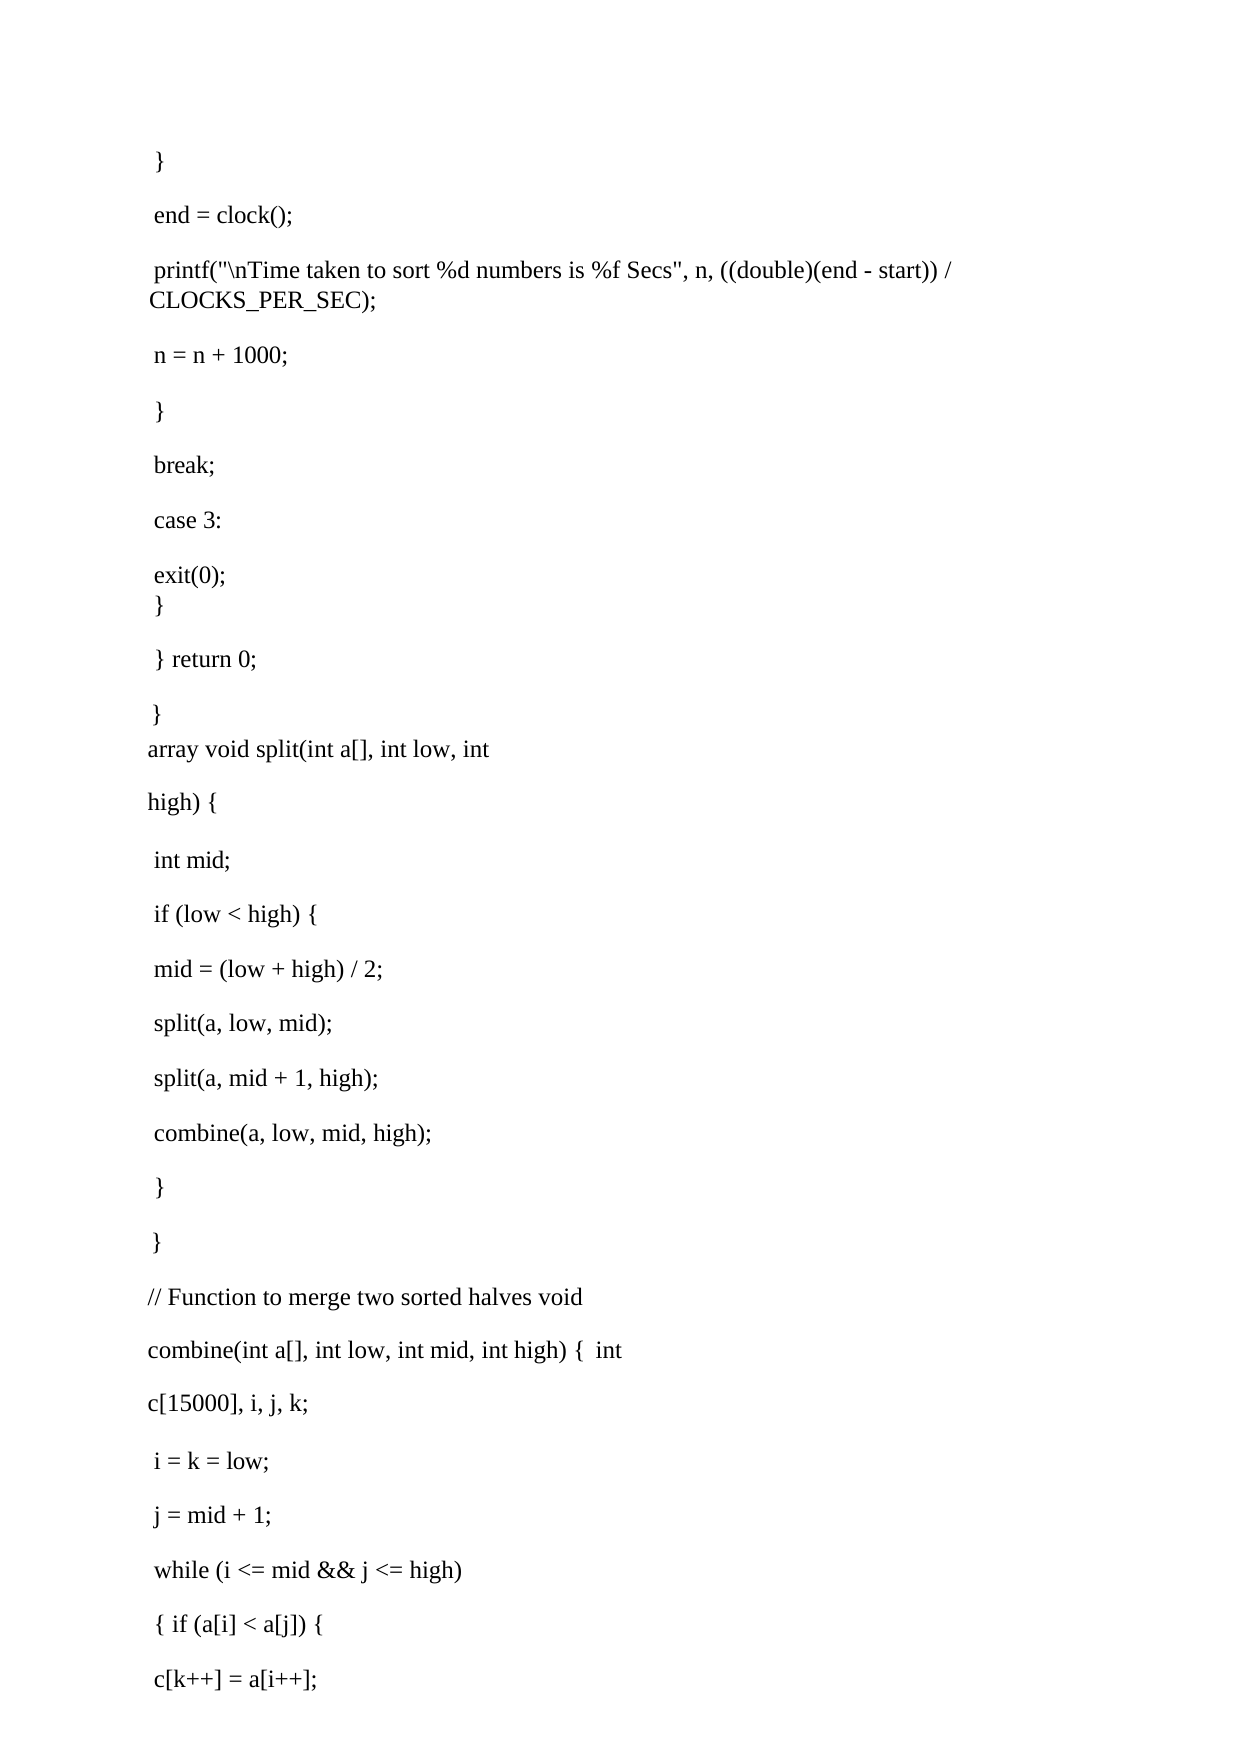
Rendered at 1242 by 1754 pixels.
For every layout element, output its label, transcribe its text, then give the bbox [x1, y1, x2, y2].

text } [153, 590, 1124, 618]
text } [154, 1172, 1124, 1201]
text int mid; [154, 845, 1124, 874]
text array void split(int a[], int low, int high) { [147, 734, 520, 816]
text end = clock(); [154, 201, 1124, 229]
text combine(a, low, mid, high); [154, 1118, 1124, 1146]
text while (i <= mid && j <= high) { if (a[i] < a[j]) { [154, 1555, 489, 1638]
text mid = (low + high) / 2; split(a, low, mid); split(a, mid + 1, high); [154, 954, 399, 1092]
text } [154, 396, 1124, 424]
text n = n + 1000; [154, 341, 1124, 369]
text // Function to merge two sorted halves void combine(int a[], int low, int mid, int high) { int c[15000], i, j, k; [147, 1282, 683, 1417]
text break; case 3: [154, 450, 223, 534]
text } [154, 146, 1124, 174]
text } [151, 699, 1124, 727]
text } [151, 1227, 1124, 1256]
text c[k++] = a[i++]; [154, 1664, 1124, 1693]
text if (low < high) { [154, 899, 1124, 928]
text i = k = low; [154, 1446, 1124, 1475]
text } return 0; [154, 644, 1124, 673]
text exit(0); [154, 560, 1124, 588]
text j = mid + 1; [154, 1500, 1124, 1529]
text printf("\nTime taken to sort %d numbers is %f Secs", n, ((double)(end - start)) / CLOCKS_PER_SEC); [149, 255, 1124, 314]
